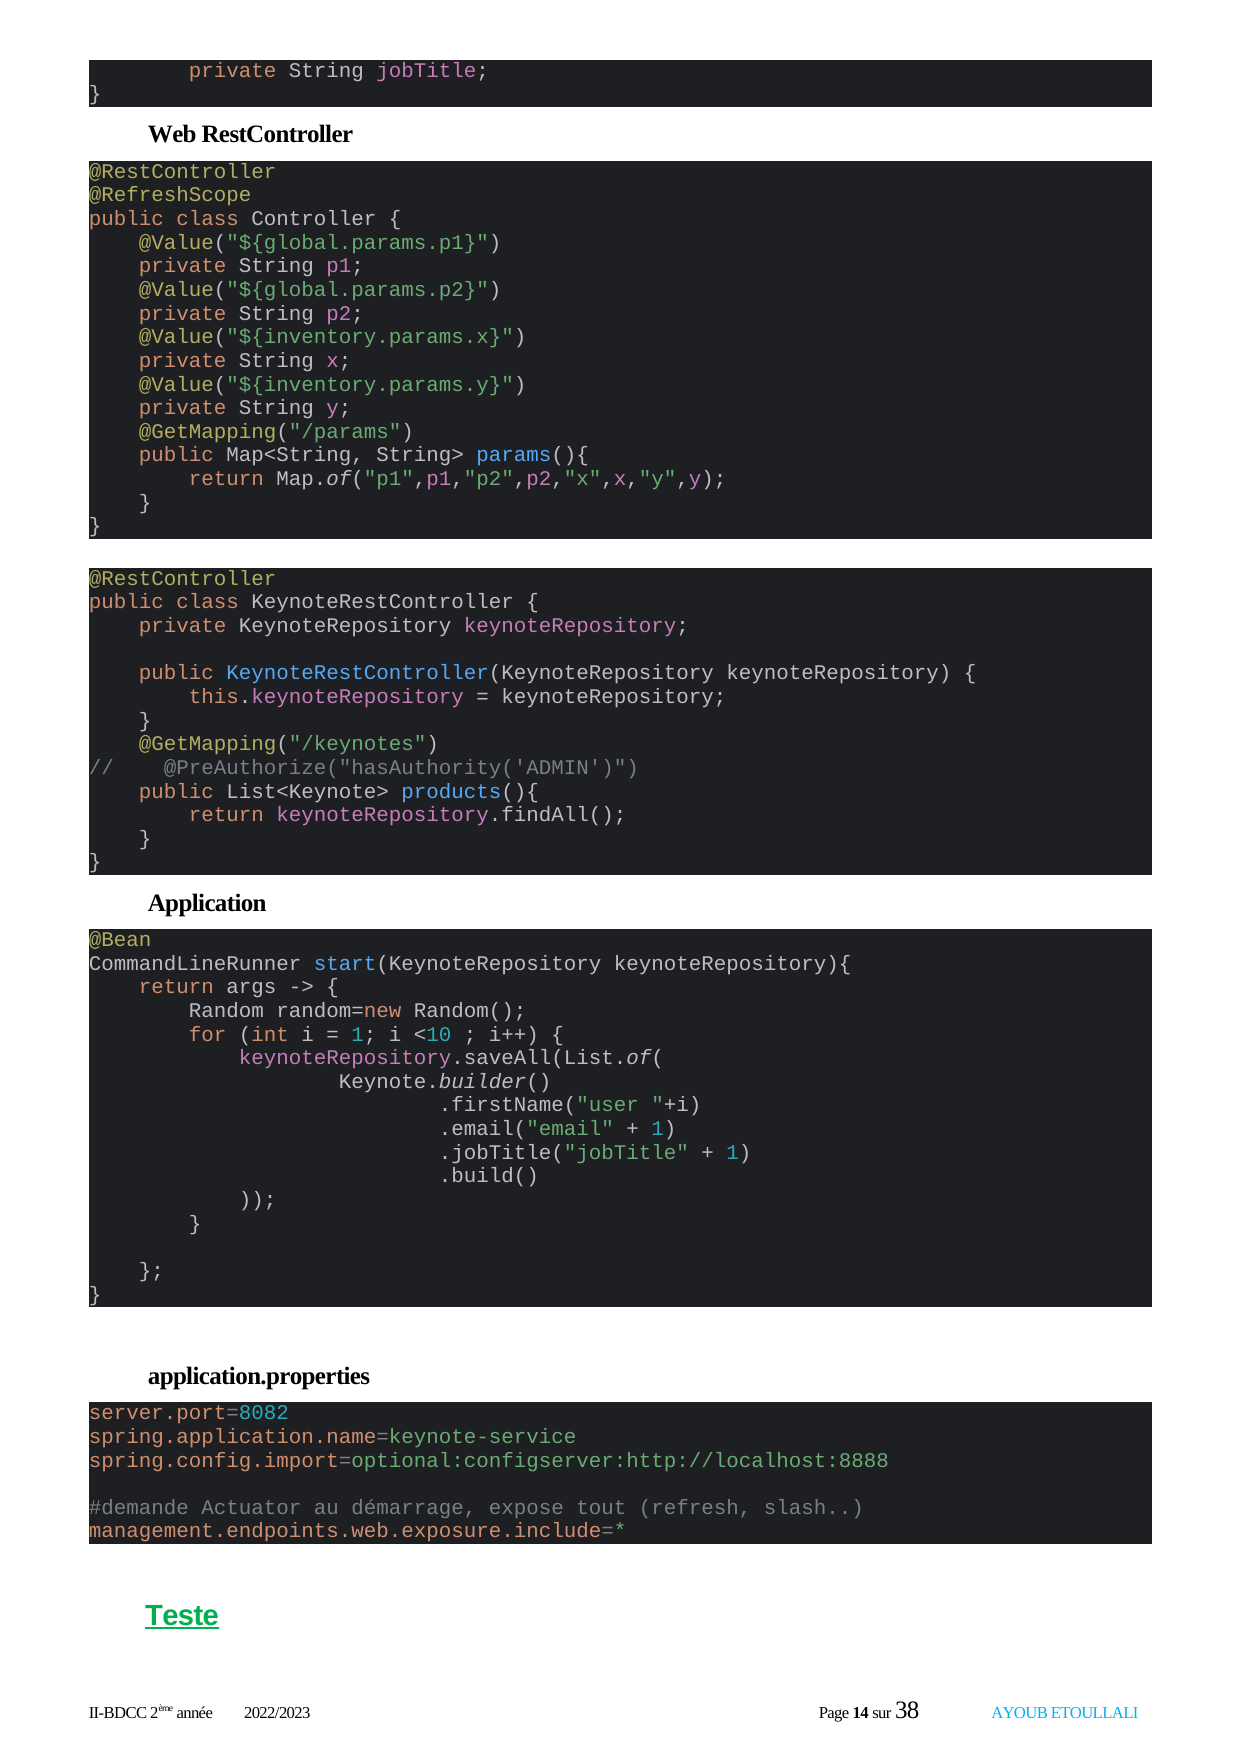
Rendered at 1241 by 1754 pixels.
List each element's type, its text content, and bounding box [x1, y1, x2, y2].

subtitle Teste [101, 1598, 1152, 1631]
picture [1113, 1708, 1118, 1716]
text @RestController public class KeynoteRestController { private KeynoteRepository keynoteRepository; public KeynoteRestController(KeynoteRepository keynoteRepository) { this.keynoteRepository = keynoteRepository; } @GetMapping("/keynotes") // @PreAuthorize("hasAuthority('ADMIN')") public List<Keynote> products(){ return keynoteRepository.findAll(); } } [89, 568, 1152, 875]
picture [1030, 1707, 1038, 1718]
text Application [103, 888, 1152, 916]
text @Bean CommandLineRunner start(KeynoteRepository keynoteRepository){ return args -> { Random random=new Random(); for (int i = 1; i <10 ; i++) { keynoteRepository.saveAll(List.of( Keynote.builder() .firstName("user "+i) .email("email" + 1) .jobTitle("jobTitle" + 1) .build() )); } }; } [89, 929, 1152, 1307]
text application.properties [103, 1361, 1152, 1390]
text @RestController @RefreshScope public class Controller { @Value("${global.params.p1}") private String p1; @Value("${global.params.p2}") private String p2; @Value("${inventory.params.x}") private String x; @Value("${inventory.params.y}") private String y; @GetMapping("/params") public Map<String, String> params(){ return Map.of("p1",p1,"p2",p2,"x",x,"y",y); } } [89, 161, 1152, 539]
picture [992, 1708, 998, 1718]
picture [1102, 1707, 1107, 1716]
text Web RestController [103, 119, 1152, 148]
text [89, 60, 1152, 107]
picture [1123, 1707, 1128, 1716]
text server.port=8082 spring.application.name=keynote-service spring.config.import=optional:configserver:http://localhost:8888 #demande Actuator au démarrage, expose tout (refresh, slash..) management.endpoints.web.exposure.include=* [89, 1402, 1152, 1544]
picture [1086, 1707, 1094, 1718]
